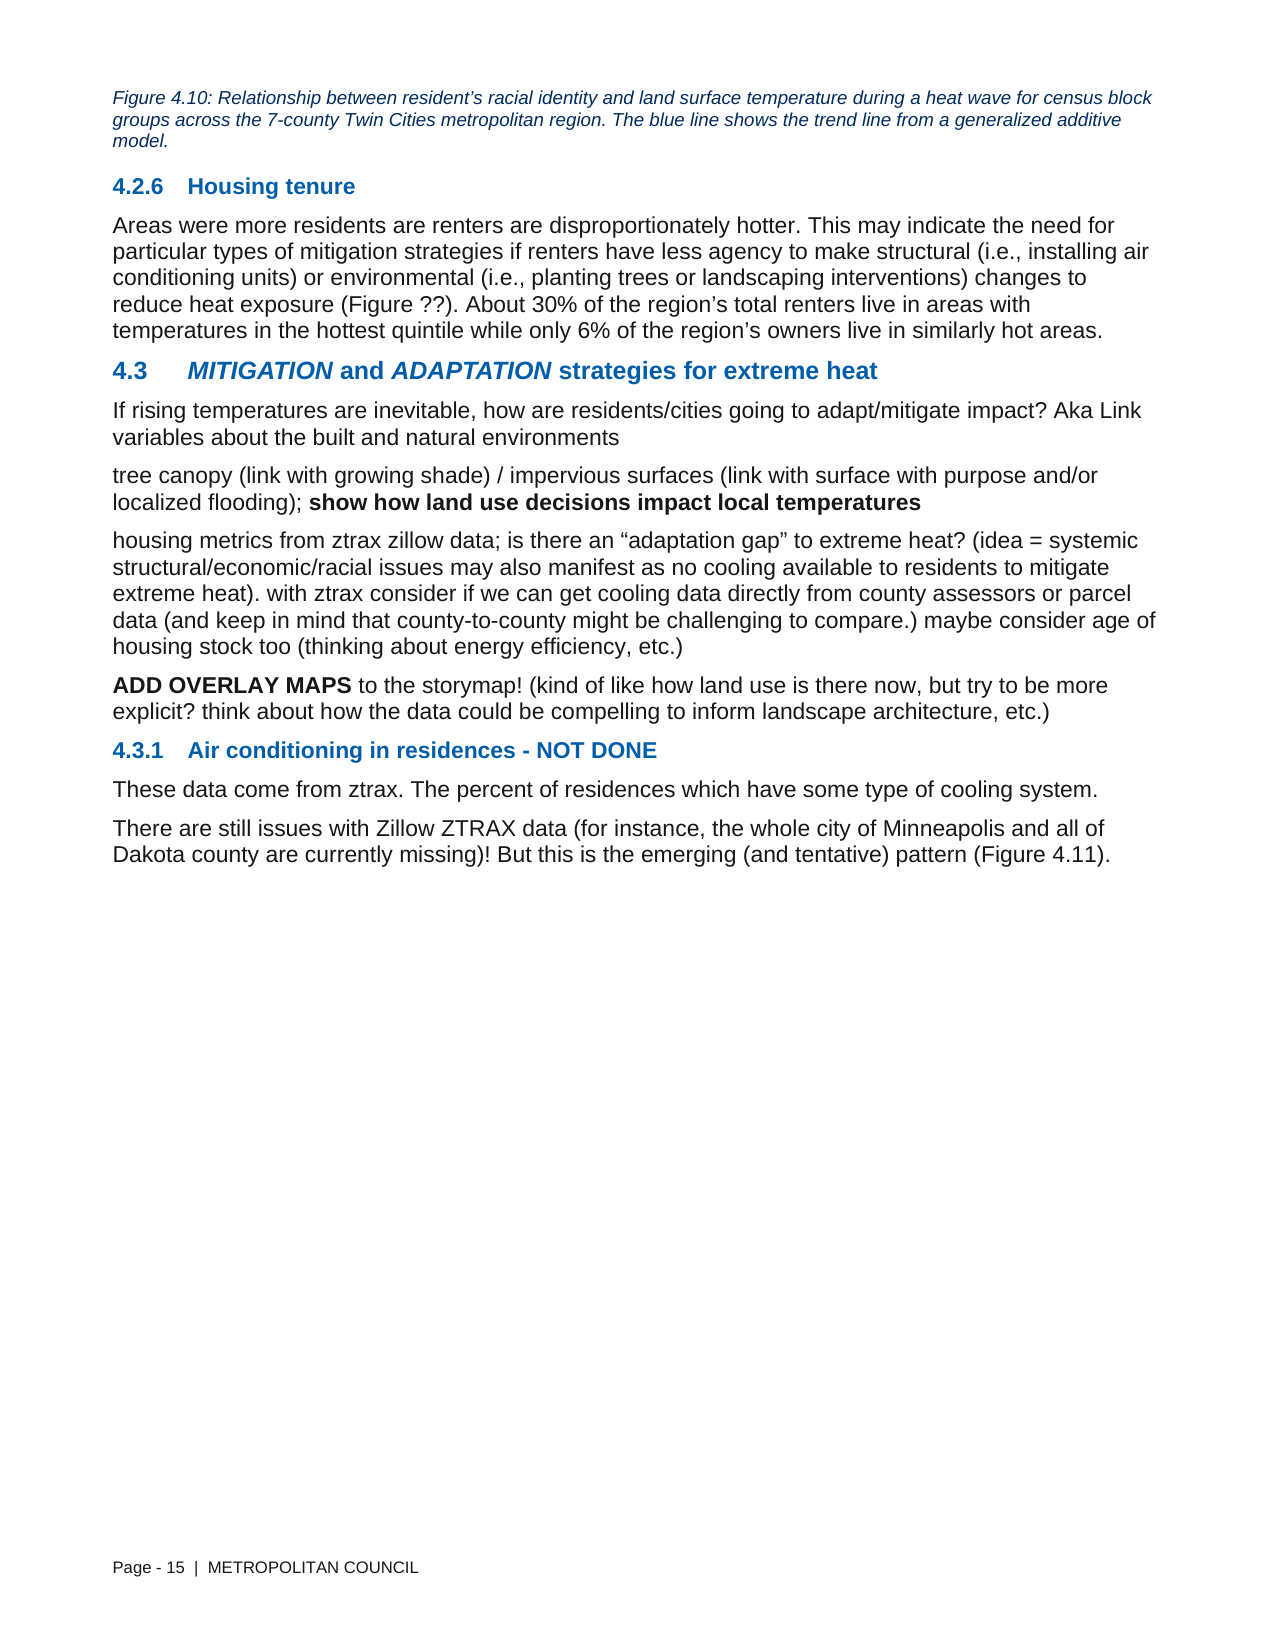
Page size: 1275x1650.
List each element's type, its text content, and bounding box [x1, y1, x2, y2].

text ADD OVERLAY MAPS to the storymap! (kind of like how land use is there now, but try to be more explicit? think about how the data could be compelling to inform landscape architecture, etc.) [112, 672, 1162, 724]
text Areas were more residents are renters are disproportionately hotter. This may indicate the need for particular types of mitigation strategies if renters have less agency to make structural (i.e., installing air conditioning units) or environmental (i.e., planting trees or landscaping interventions) changes to reduce heat exposure (Figure ??). About 30% of the region’s total renters live in areas with temperatures in the hottest quintile while only 6% of the region’s owners live in similarly hot areas. [112, 212, 1162, 343]
subtitle 4.3.1 Air conditioning in residences - NOT DONE [112, 737, 1162, 763]
text There are still issues with Zillow ZTRAX data (for instance, the whole city of Minneapolis and all of Dakota county are currently missing)! But this is the emerging (and tentative) pattern (Figure 4.11). [112, 815, 1162, 867]
subtitle 4.2.6 Housing tenure [112, 173, 1162, 199]
text Figure 4.10: Relationship between resident’s racial identity and land surface temperature during a heat wave for census block groups across the 7-county Twin Cities metropolitan region. The blue line shows the trend line from a generalized additive model. [112, 87, 1162, 152]
text These data come from ztrax. The percent of residences which have some type of cooling system. [112, 776, 1162, 802]
text If rising temperatures are inevitable, how are residents/cities going to adapt/mitigate impact? Aka Link variables about the built and natural environments [112, 397, 1162, 450]
subtitle 4.3 MITIGATION and ADAPTATION strategies for extreme heat [112, 356, 1162, 384]
